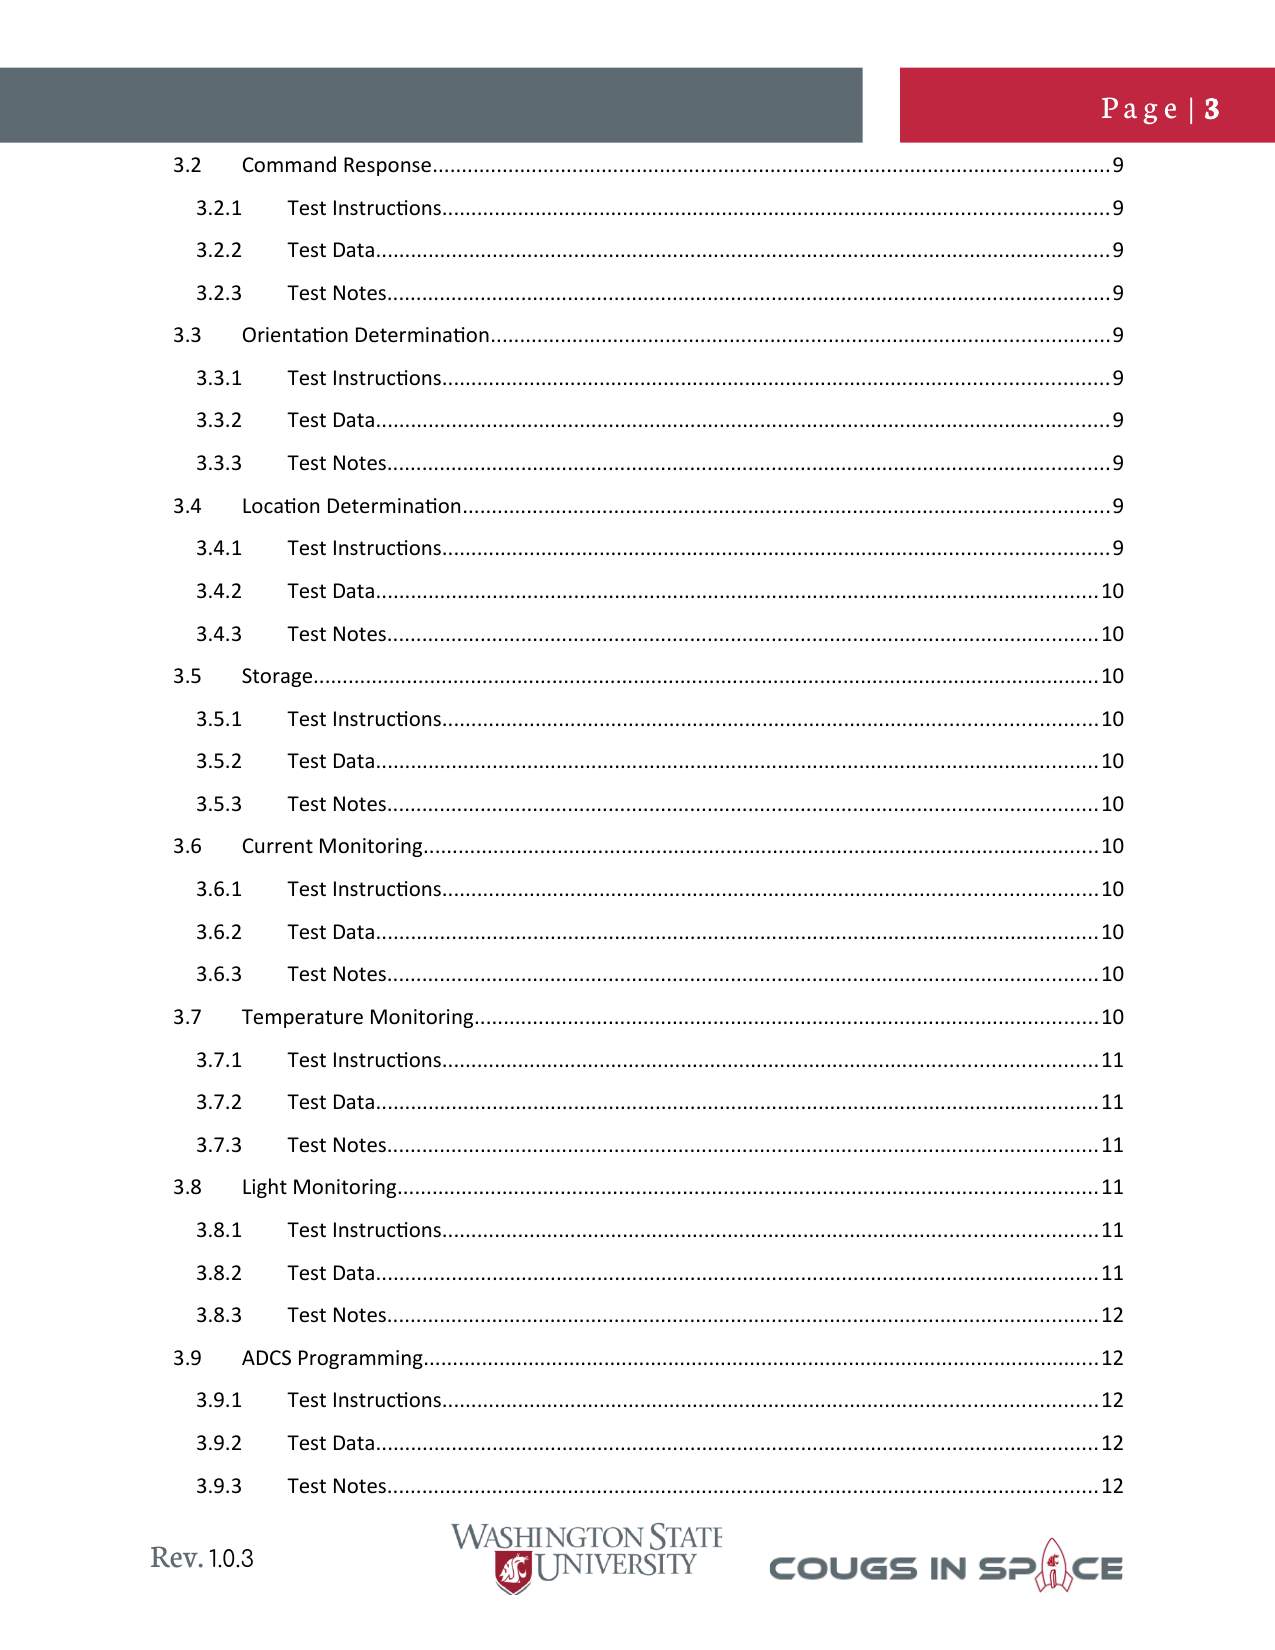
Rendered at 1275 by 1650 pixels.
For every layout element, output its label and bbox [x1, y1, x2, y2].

picture [450, 1522, 723, 1595]
picture [769, 1537, 1123, 1594]
